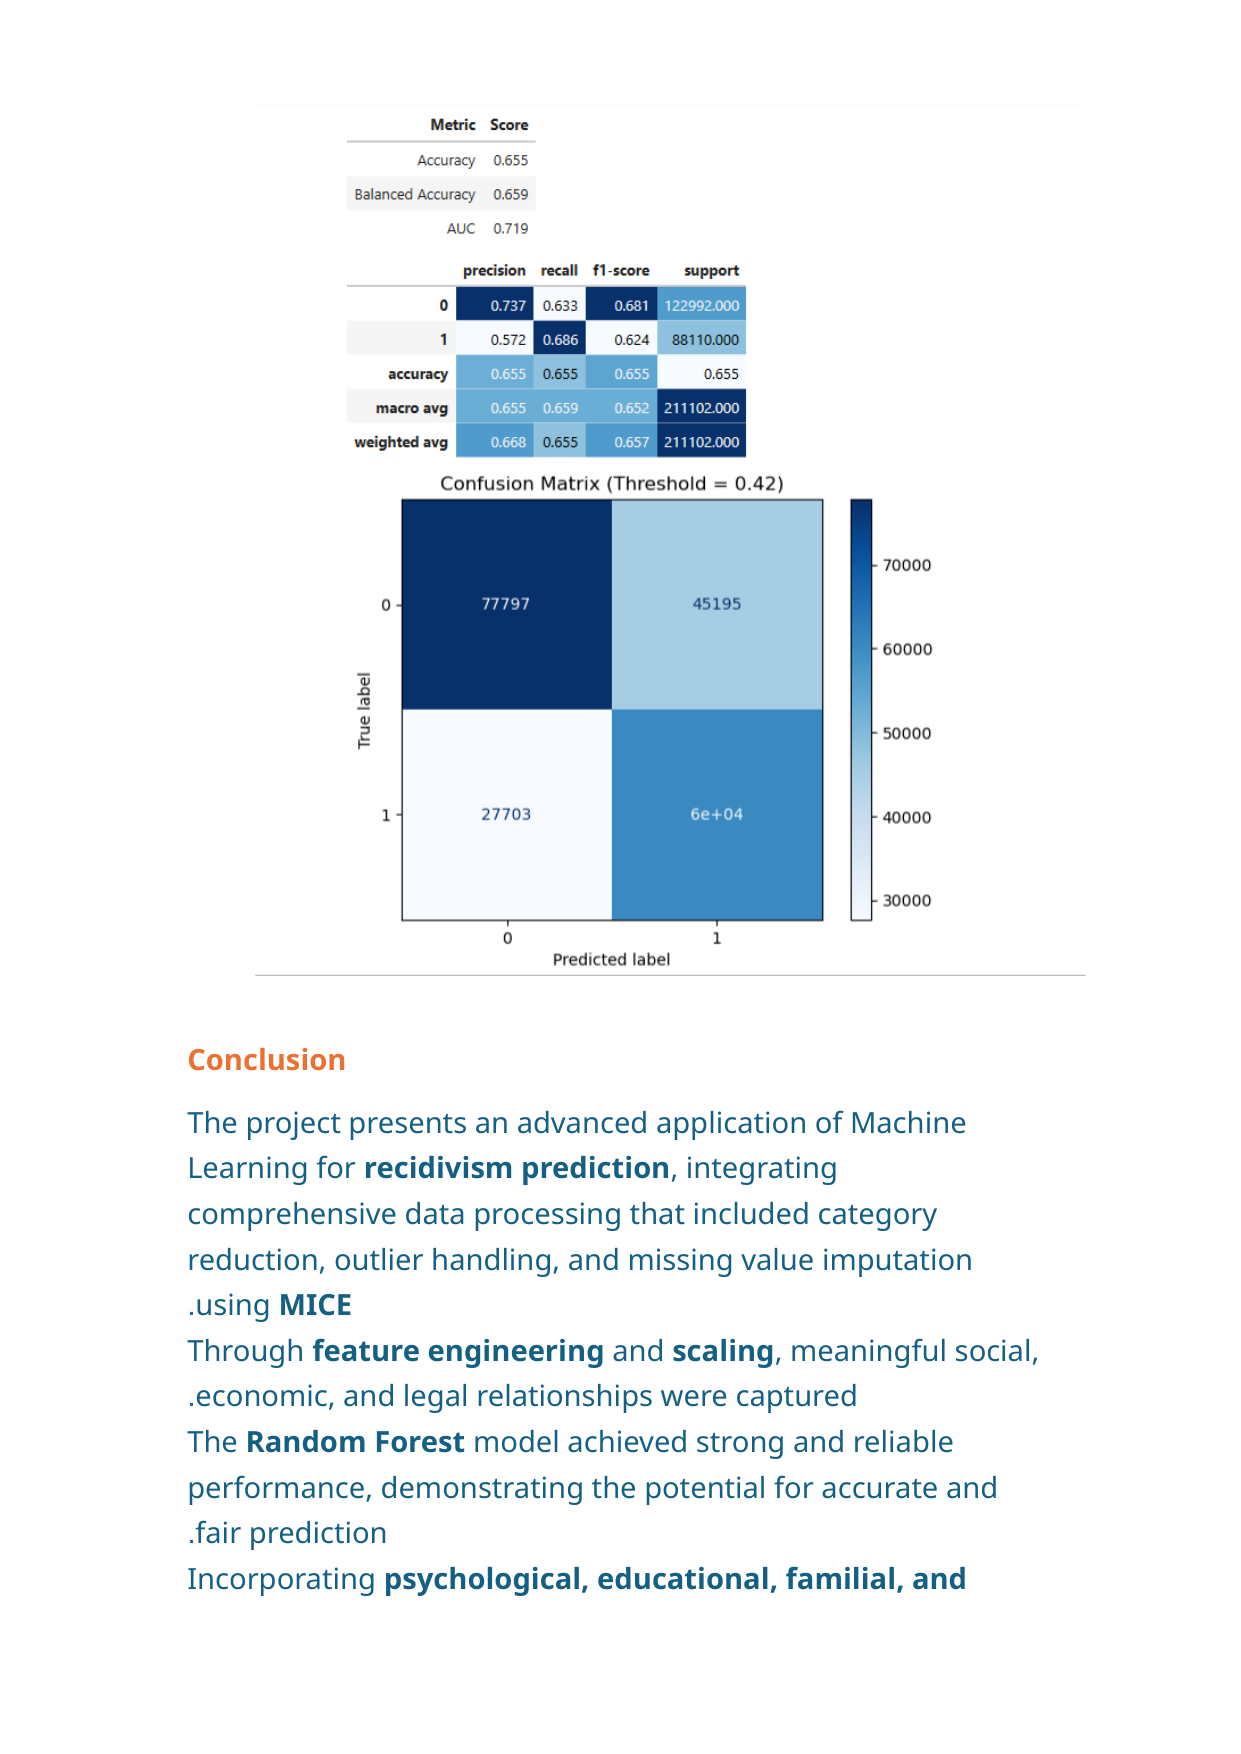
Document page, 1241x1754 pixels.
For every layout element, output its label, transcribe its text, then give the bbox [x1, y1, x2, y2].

text Conclusion [187, 1039, 1053, 1079]
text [187, 1102, 1053, 1598]
picture [255, 104, 1086, 976]
